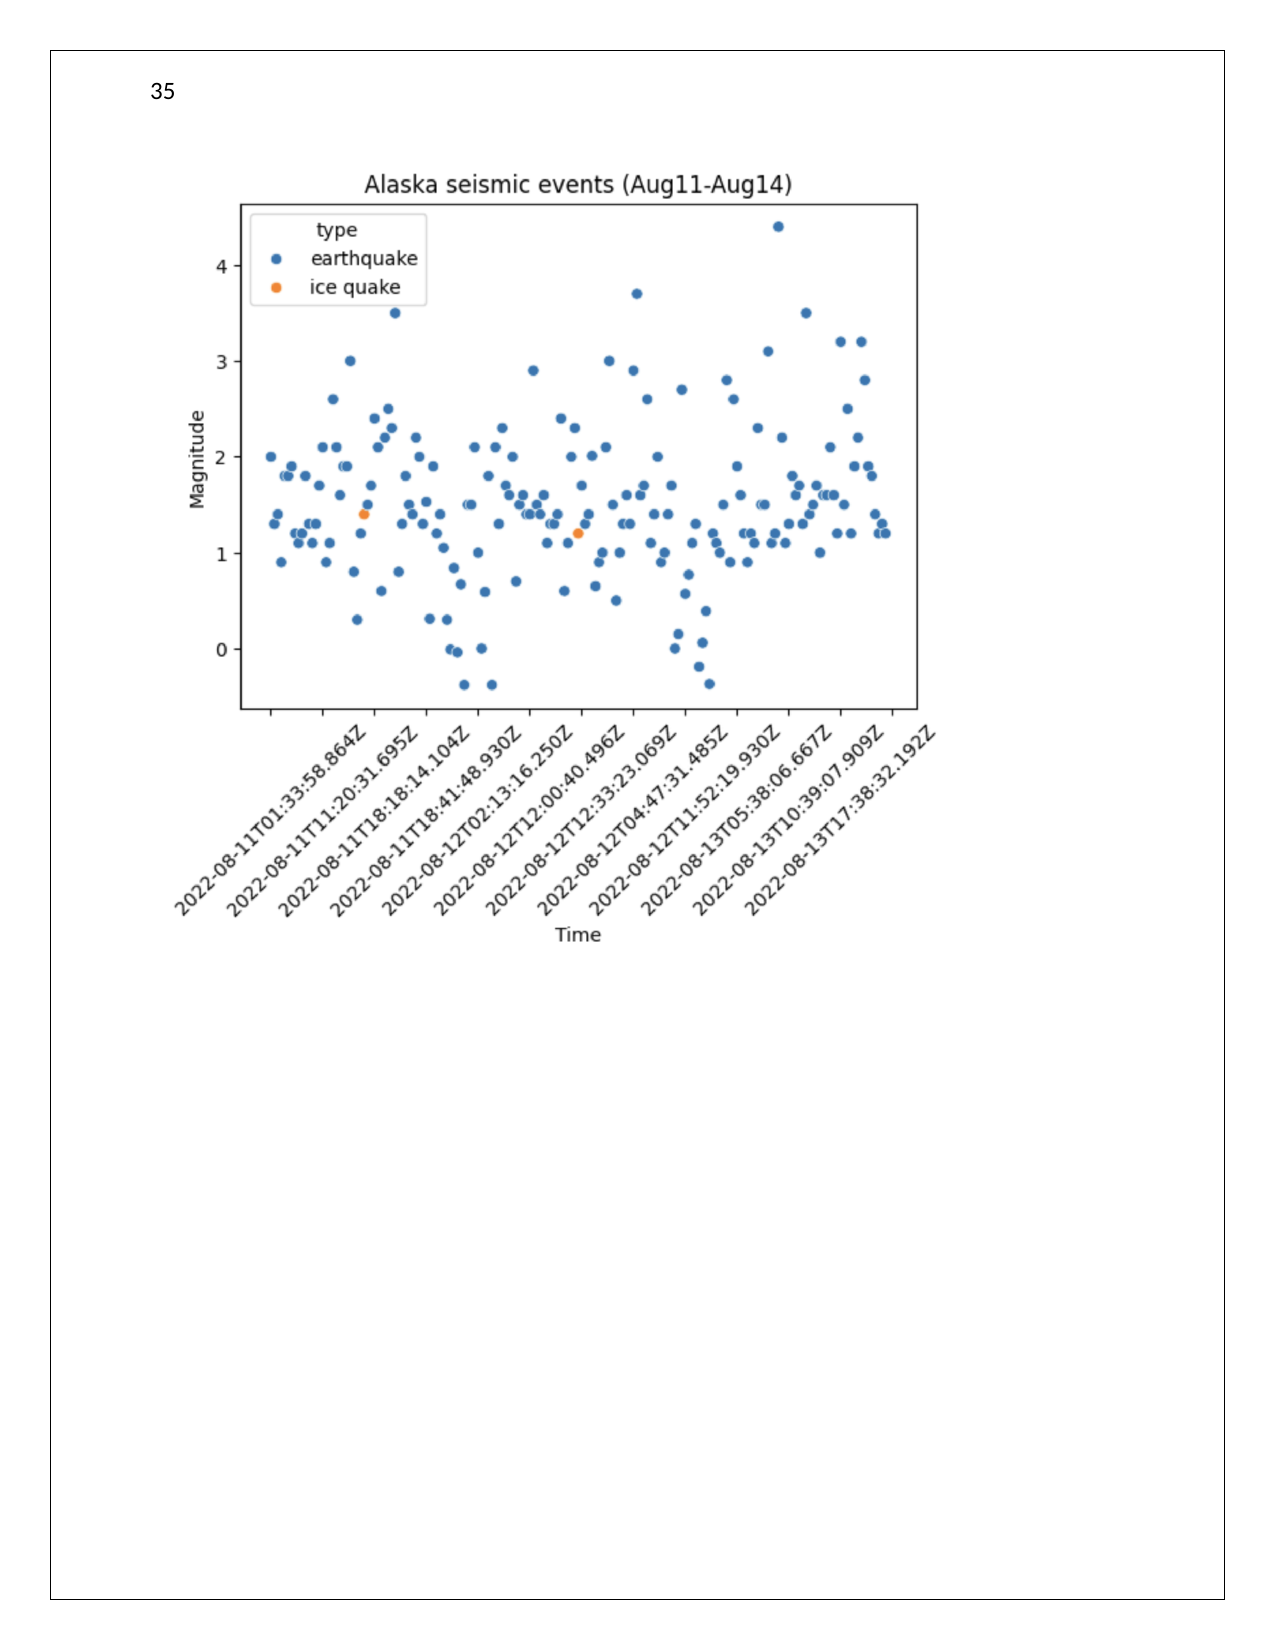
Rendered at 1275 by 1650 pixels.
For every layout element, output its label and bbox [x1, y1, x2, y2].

picture [150, 150, 1125, 959]
